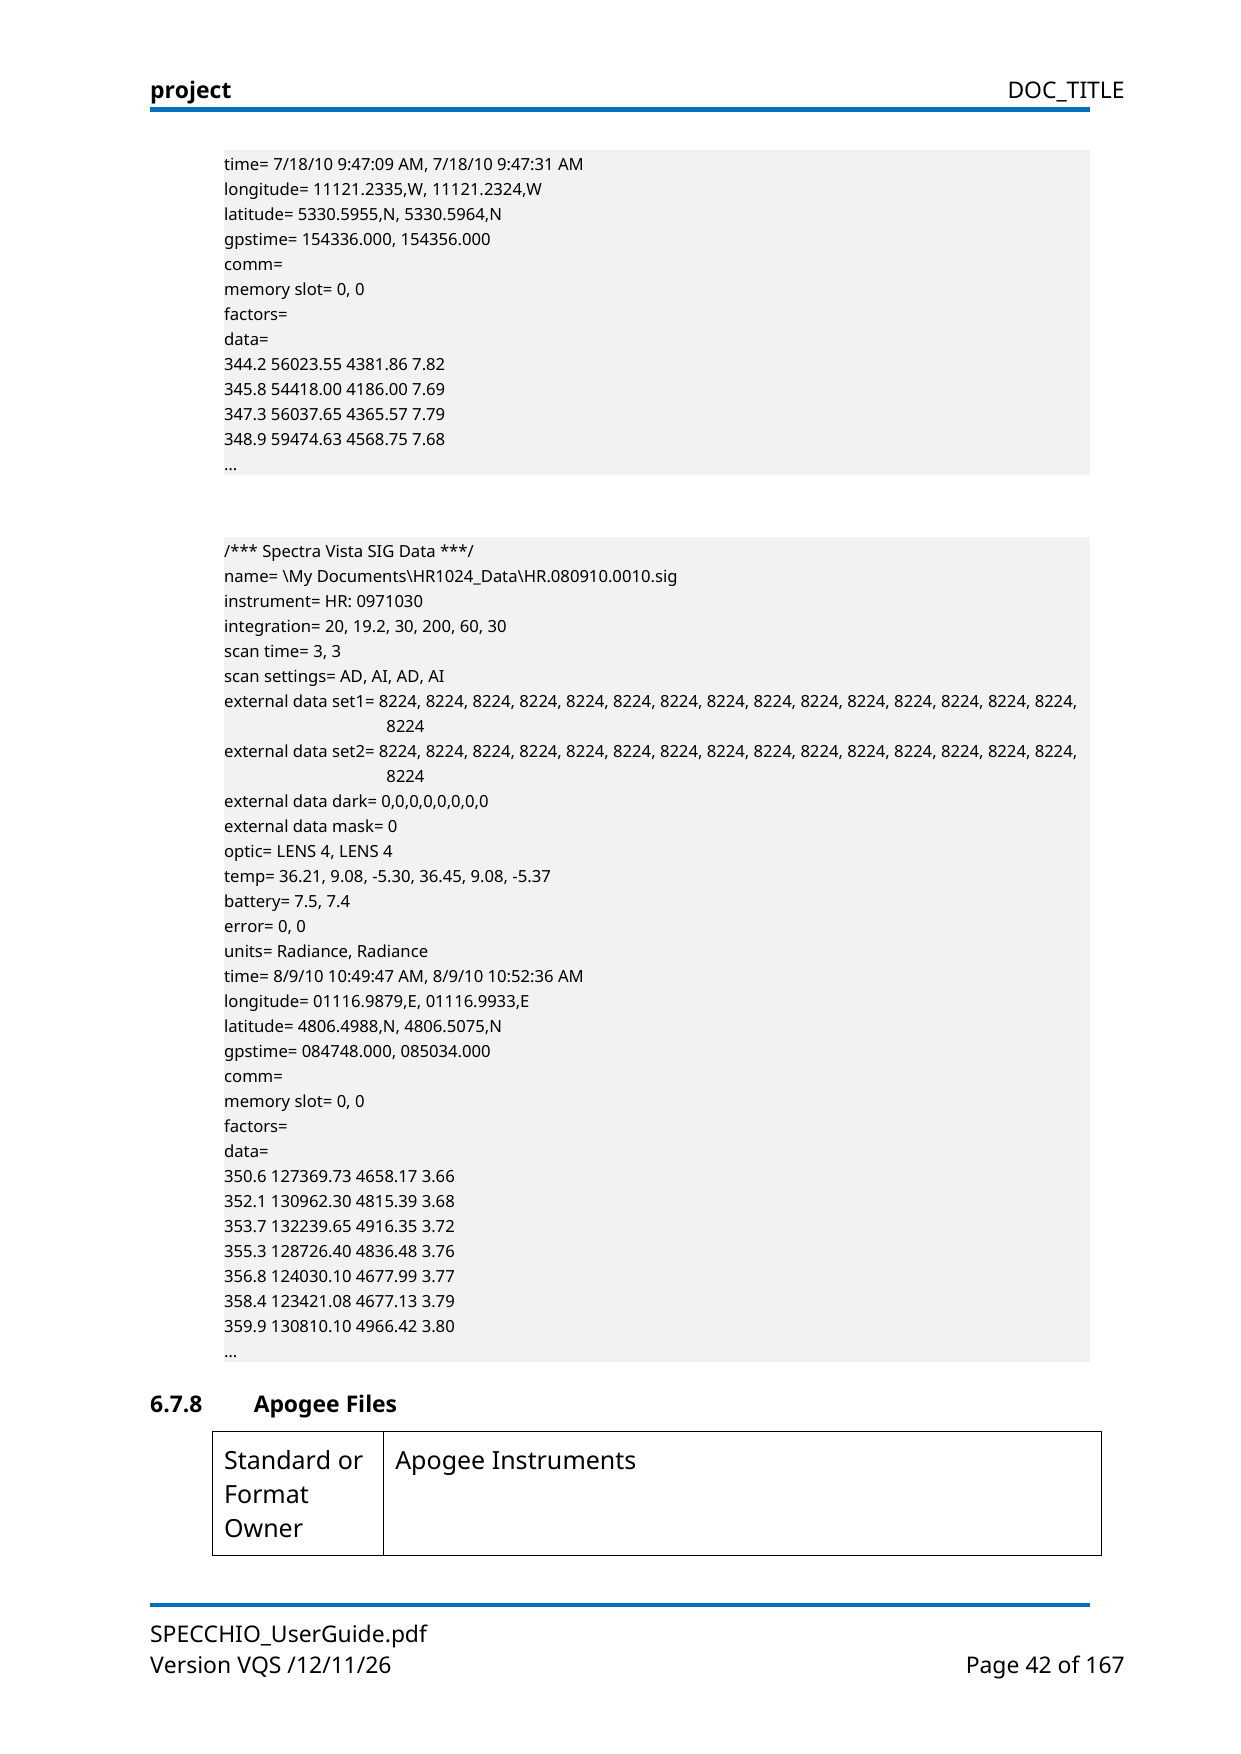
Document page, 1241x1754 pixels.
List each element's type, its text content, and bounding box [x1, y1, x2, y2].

text time= 7/18/10 9:47:09 AM, 7/18/10 9:47:31 AM [224, 150, 1090, 175]
text gpstime= 154336.000, 154356.000 [224, 225, 1090, 250]
text data= [224, 325, 1090, 350]
text optic= LENS 4, LENS 4 [224, 837, 1090, 862]
text memory slot= 0, 0 [224, 275, 1090, 300]
text latitude= 4806.4988,N, 4806.5075,N [224, 1012, 1090, 1037]
text comm= [224, 250, 1090, 275]
text external data dark= 0,0,0,0,0,0,0,0 [224, 787, 1090, 812]
text external data set2= 8224, 8224, 8224, 8224, 8224, 8224, 8224, 8224, 8224, 8224, 8224, 8224, 8224, 8224, 8224, 8224 [224, 737, 1090, 787]
table_header Apogee Instruments [384, 1432, 1101, 1555]
text scan time= 3, 3 [224, 637, 1090, 662]
text integration= 20, 19.2, 30, 200, 60, 30 [224, 612, 1090, 637]
text 347.3 56037.65 4365.57 7.79 [224, 400, 1090, 425]
text /*** Spectra Vista SIG Data ***/ [224, 537, 1090, 562]
text 358.4 123421.08 4677.13 3.79 [224, 1287, 1090, 1312]
text 359.9 130810.10 4966.42 3.80 [224, 1312, 1090, 1337]
text 350.6 127369.73 4658.17 3.66 [224, 1162, 1090, 1187]
text 344.2 56023.55 4381.86 7.82 [224, 350, 1090, 375]
subtitle Apogee Files [150, 1387, 1090, 1419]
text longitude= 01116.9879,E, 01116.9933,E [224, 987, 1090, 1012]
text 355.3 128726.40 4836.48 3.76 [224, 1237, 1090, 1262]
text gpstime= 084748.000, 085034.000 [224, 1037, 1090, 1062]
text 345.8 54418.00 4186.00 7.69 [224, 375, 1090, 400]
text latitude= 5330.5955,N, 5330.5964,N [224, 200, 1090, 225]
text 353.7 132239.65 4916.35 3.72 [224, 1212, 1090, 1237]
text scan settings= AD, AI, AD, AI [224, 662, 1090, 687]
text 356.8 124030.10 4677.99 3.77 [224, 1262, 1090, 1287]
text battery= 7.5, 7.4 [224, 887, 1090, 912]
text longitude= 11121.2335,W, 11121.2324,W [224, 175, 1090, 200]
text comm= [224, 1062, 1090, 1087]
text external data mask= 0 [224, 812, 1090, 837]
text temp= 36.21, 9.08, -5.30, 36.45, 9.08, -5.37 [224, 862, 1090, 887]
text factors= [224, 1112, 1090, 1137]
text … [224, 1337, 1090, 1362]
text time= 8/9/10 10:49:47 AM, 8/9/10 10:52:36 AM [224, 962, 1090, 987]
text units= Radiance, Radiance [224, 937, 1090, 962]
text factors= [224, 300, 1090, 325]
text data= [224, 1137, 1090, 1162]
text instrument= HR: 0971030 [224, 587, 1090, 612]
text name= \My Documents\HR1024_Data\HR.080910.0010.sig [224, 562, 1090, 587]
text 348.9 59474.63 4568.75 7.68 [224, 425, 1090, 450]
text error= 0, 0 [224, 912, 1090, 937]
text memory slot= 0, 0 [224, 1087, 1090, 1112]
text external data set1= 8224, 8224, 8224, 8224, 8224, 8224, 8224, 8224, 8224, 8224, 8224, 8224, 8224, 8224, 8224, 8224 [224, 687, 1090, 737]
table_header Standard or Format Owner [213, 1432, 383, 1555]
text … [224, 450, 1090, 475]
text 352.1 130962.30 4815.39 3.68 [224, 1187, 1090, 1212]
